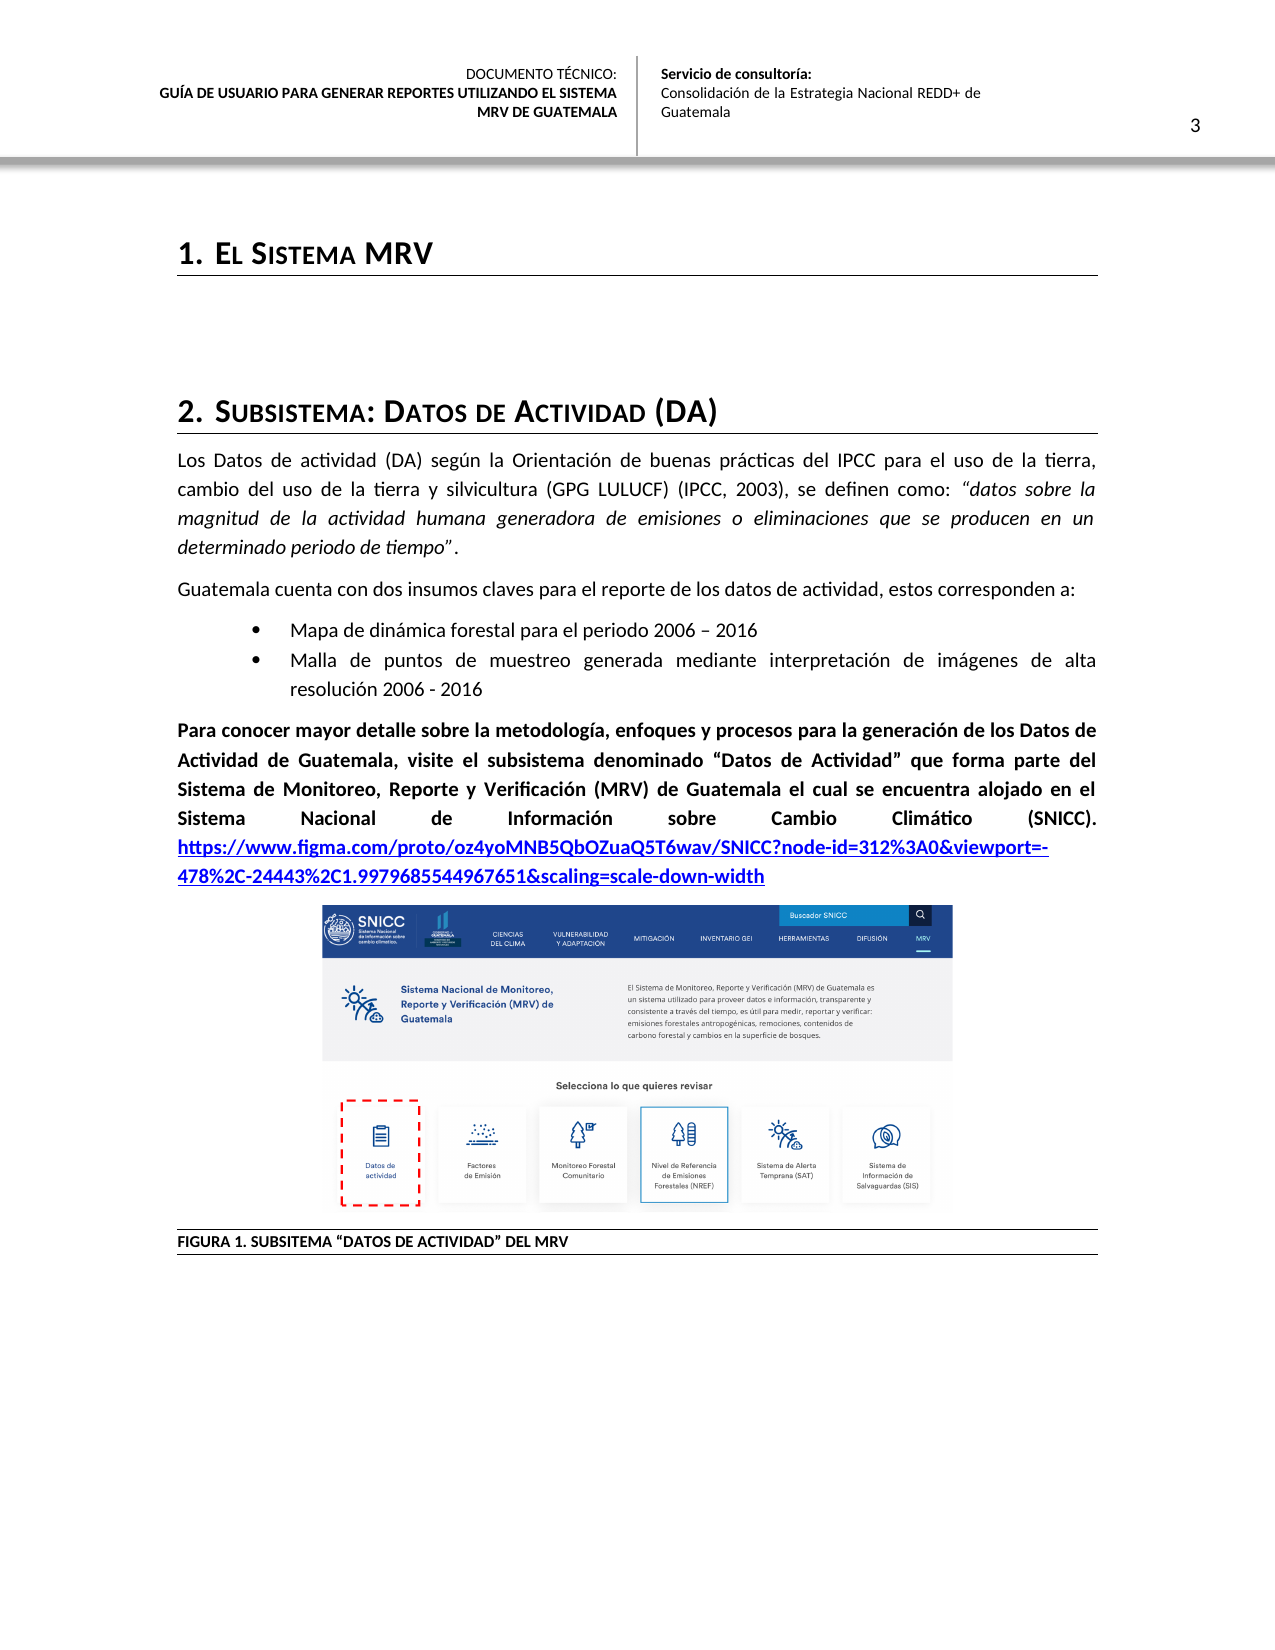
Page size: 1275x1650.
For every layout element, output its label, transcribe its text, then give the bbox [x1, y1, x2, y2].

text Figura 1. Subsitema “Datos de Actividad” del MRV [177, 1230, 1098, 1254]
list Malla de puntos de muestreo generada mediante interpretación de imágenes de alta resolución 2006 - 2016 [252, 647, 1098, 701]
picture [322, 905, 953, 1213]
list Mapa de dinámica forestal para el periodo 2006 – 2016 [252, 618, 1098, 643]
subtitle Subsistema: Datos de Actividad (DA) [177, 391, 1098, 433]
text Para conocer mayor detalle sobre la metodología, enfoques y procesos para la generación de los Datos de Actividad de Guatemala, visite el subsistema denominado “Datos de Actividad” que forma parte del Sistema de Monitoreo, Reporte y Verificación (MRV) de Guatemala el cual se encuentra alojado en el Sistema Nacional de Información sobre Cambio Climático (SNICC). https://www.figma.com/proto/oz4yoMNB5QbOZuaQ5T6wav/SNICC?node-id=312%3A0&viewport=-478%2C-24443%2C1.9979685544967651&scaling=scale-down-width [177, 718, 1098, 889]
subtitle El Sistema MRV [177, 232, 1098, 275]
text Guatemala cuenta con dos insumos claves para el reporte de los datos de actividad, estos corresponden a: [177, 576, 1098, 601]
text Los Datos de actividad (DA) según la Orientación de buenas prácticas del IPCC para el uso de la tierra, cambio del uso de la tierra y silvicultura (GPG LULUCF) (IPCC, 2003), se definen como: “datos sobre la magnitud de la actividad humana generadora de emisiones o eliminaciones que se producen en un determinado periodo de tiempo”. [177, 447, 1098, 560]
